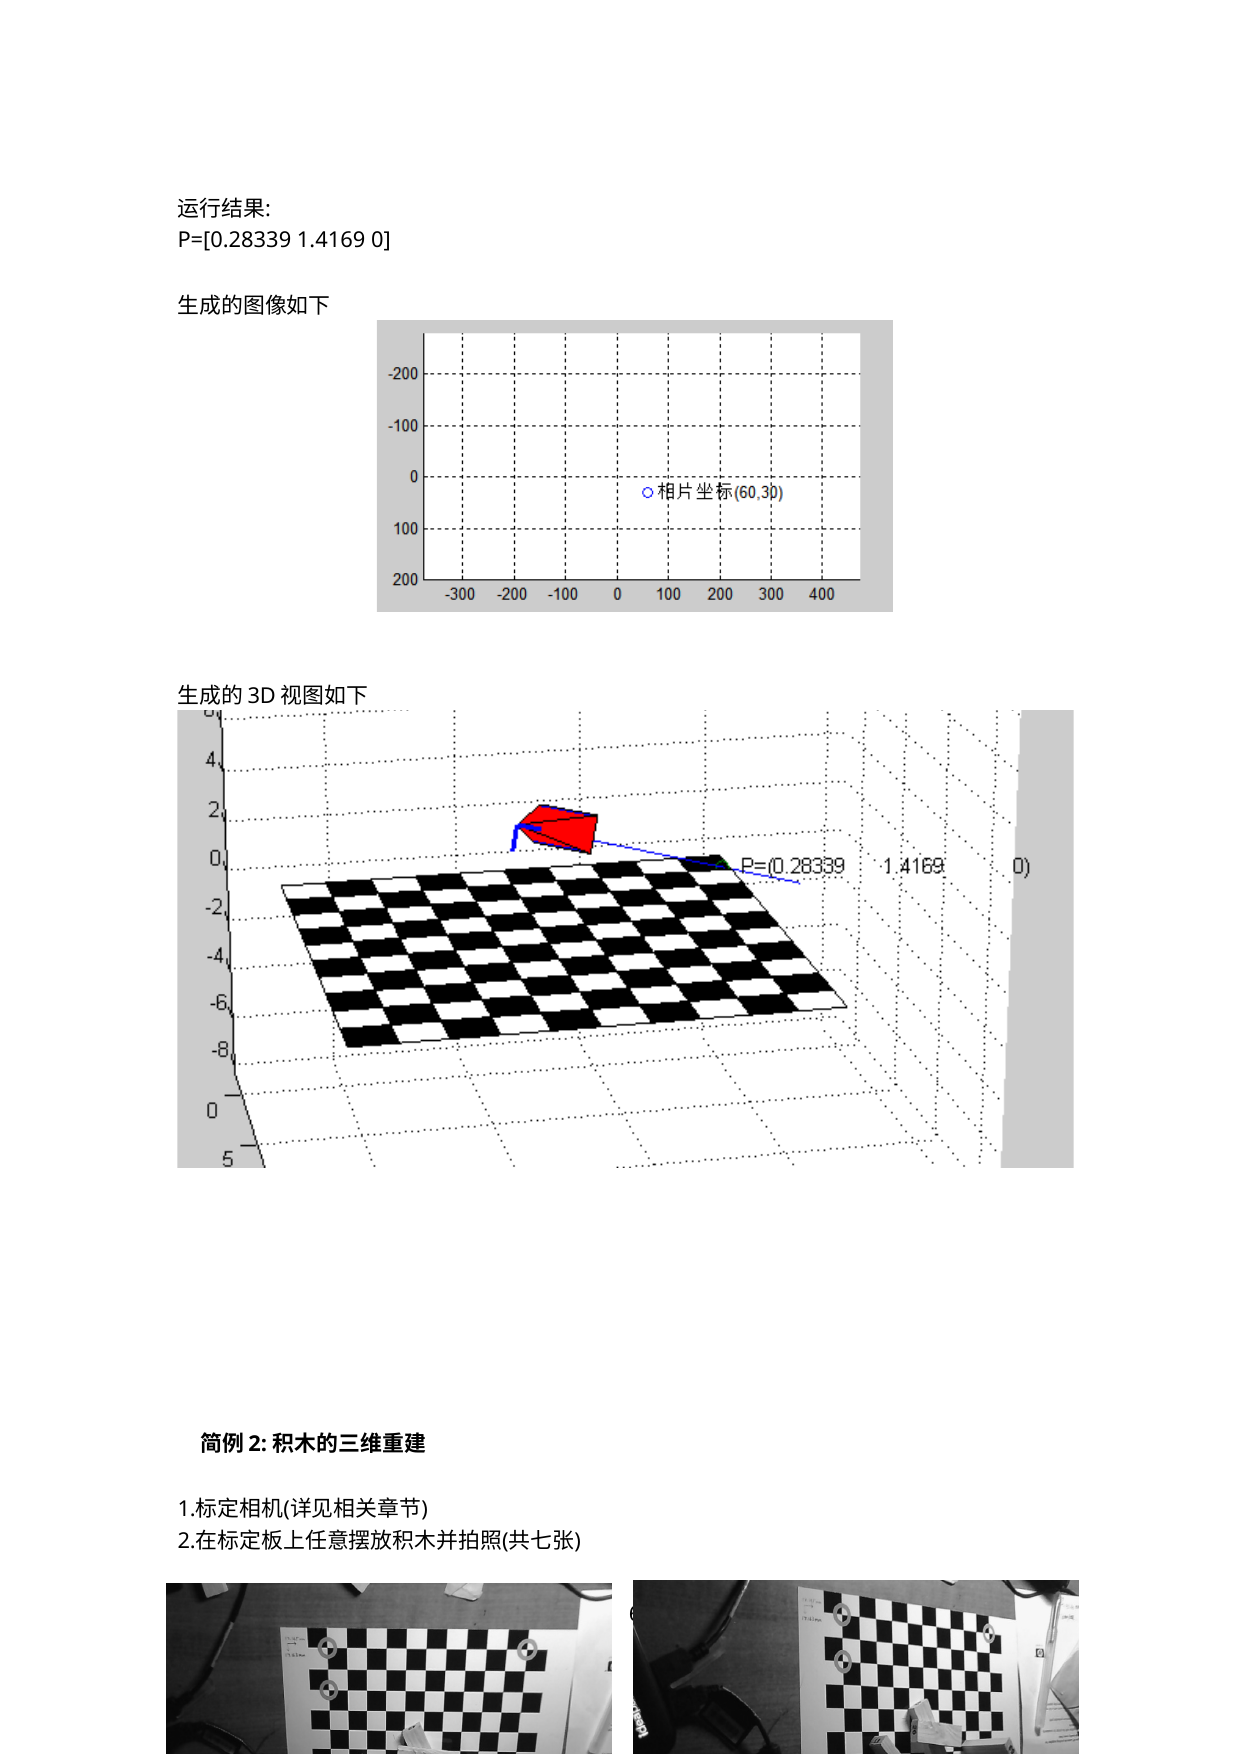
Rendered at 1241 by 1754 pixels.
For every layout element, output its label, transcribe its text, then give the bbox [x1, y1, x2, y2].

picture [166, 1583, 612, 1754]
text 2.在标定板上任意摆放积木并拍照(共七张) [177, 1523, 1092, 1555]
text 运行结果: [177, 190, 1092, 223]
picture [376, 320, 893, 612]
text 1.标定相机(详见相关章节) [177, 1490, 1092, 1523]
text 生成的图像如下 [177, 288, 1092, 320]
text P=[0.28339 1.4169 0] [177, 223, 1092, 255]
text 简例2: 积木的三维重建 [177, 1425, 1092, 1458]
text 生成的3D视图如下 [177, 678, 1092, 710]
picture [633, 1580, 1079, 1754]
picture [177, 710, 1074, 1168]
